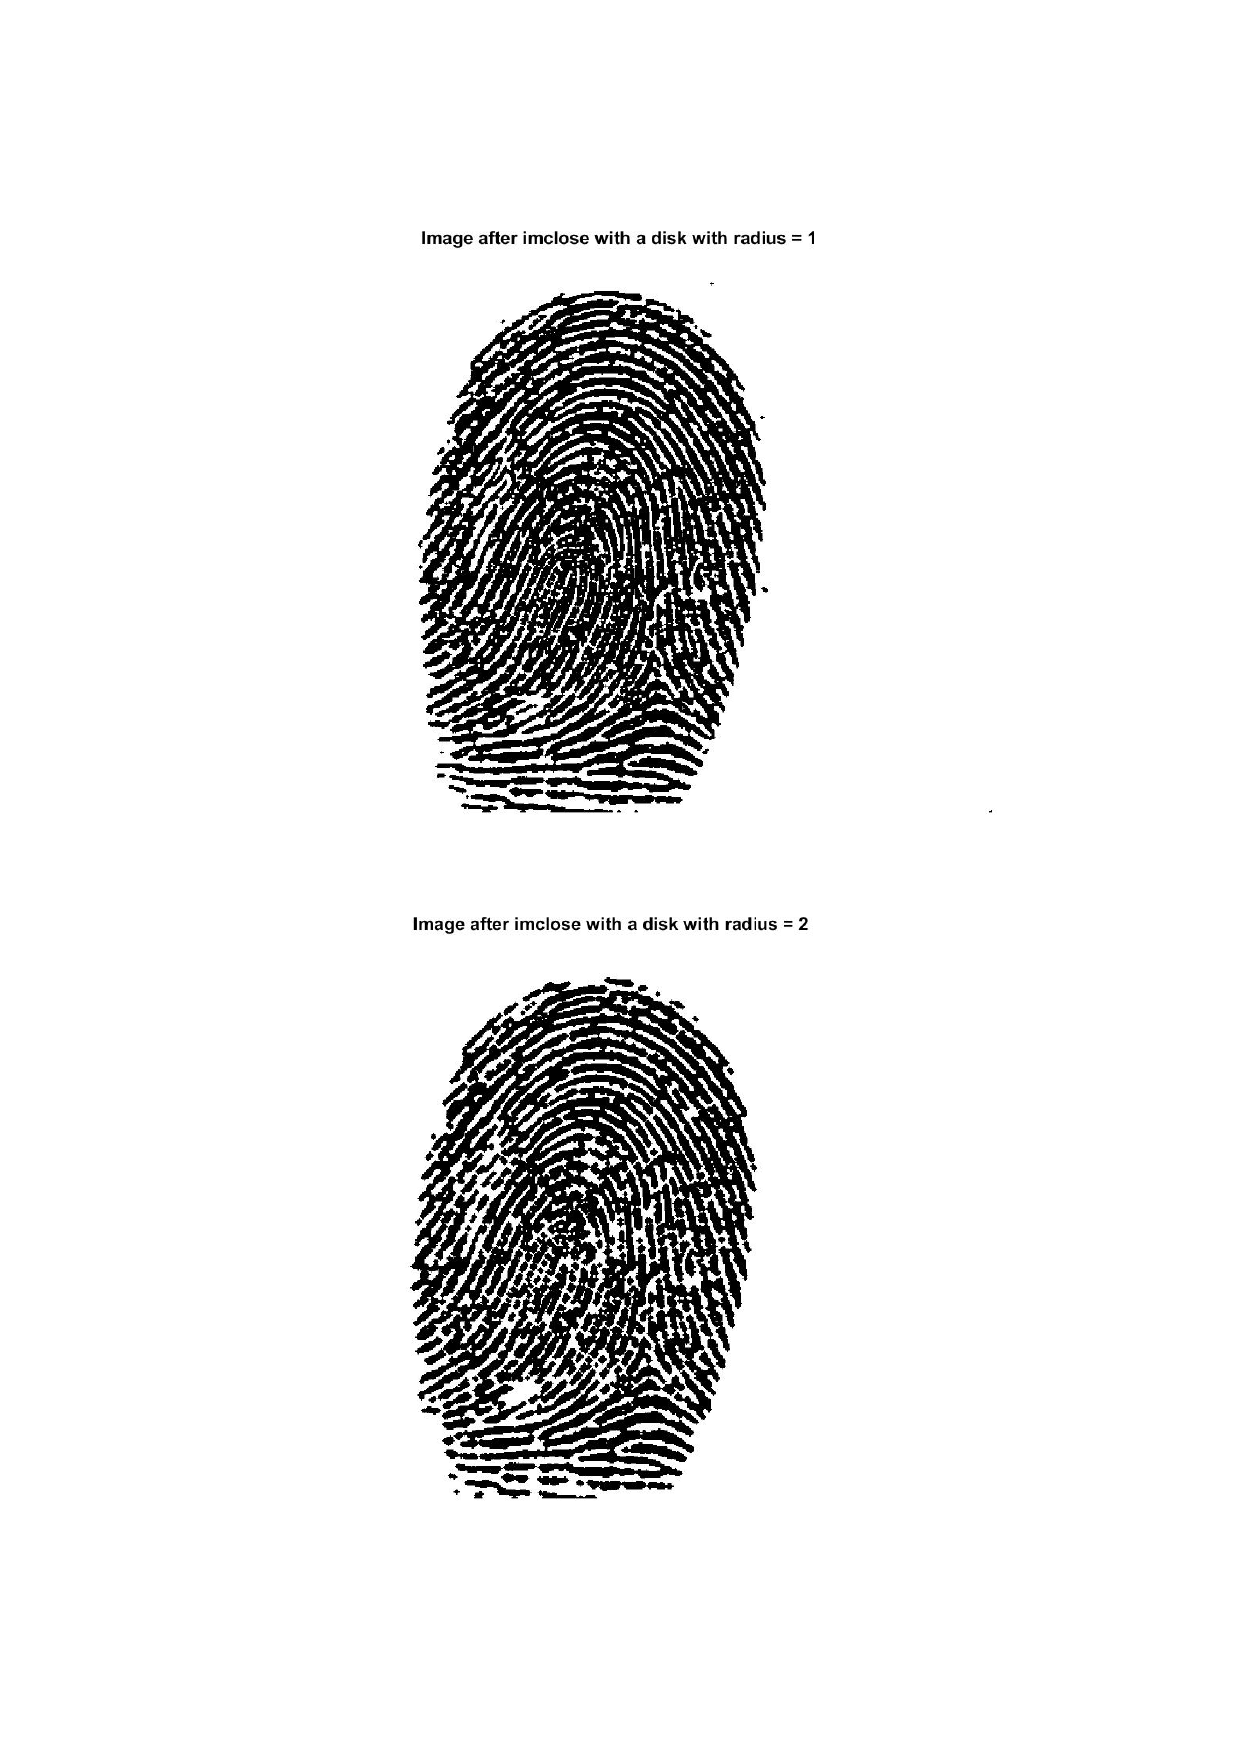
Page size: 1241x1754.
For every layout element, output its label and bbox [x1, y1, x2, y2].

picture [346, 885, 894, 1506]
picture [150, 199, 1090, 818]
